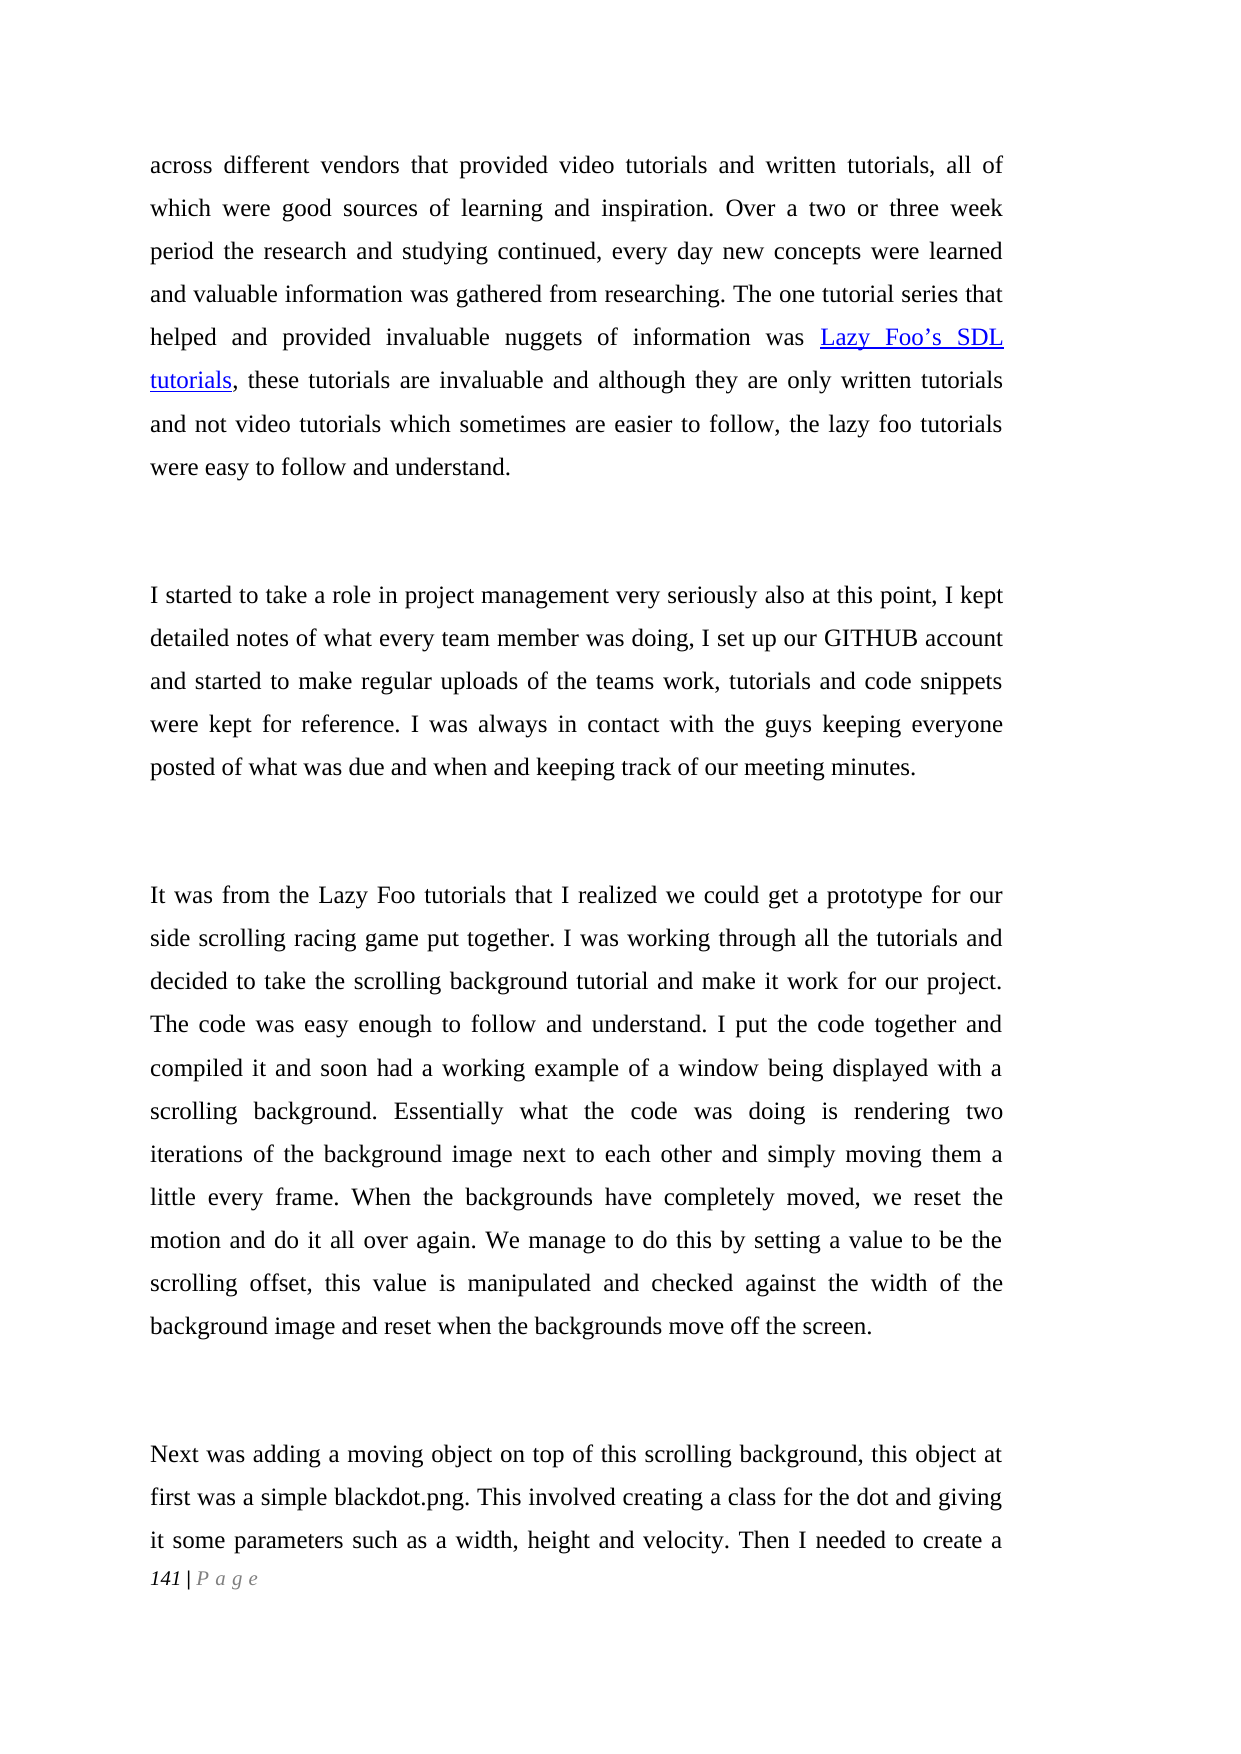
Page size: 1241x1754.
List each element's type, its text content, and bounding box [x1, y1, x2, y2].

text I started to take a role in project management very seriously also at this point, I kept detailed notes of what every team member was doing, I set up our GITHUB account and started to make regular uploads of the teams work, tutorials and code snippets were kept for reference. I was always in contact with the guys keeping everyone posted of what was due and when and keeping track of our meeting minutes. [150, 580, 1004, 781]
text It was from the Lazy Foo tutorials that I realized we could get a prototype for our side scrolling racing game put together. I was working through all the tutorials and decided to take the scrolling background tutorial and make it work for our project. The code was easy enough to follow and understand. I put the code together and compiled it and soon had a working example of a window being displayed with a scrolling background. Essentially what the code was doing is rendering two iterations of the background image next to each other and simply moving them a little every frame. When the backgrounds have completely moved, we reset the motion and do it all over again. We manage to do this by setting a value to be the scrolling offset, this value is manipulated and checked against the width of the background image and reset when the backgrounds move off the screen. [150, 880, 1004, 1340]
